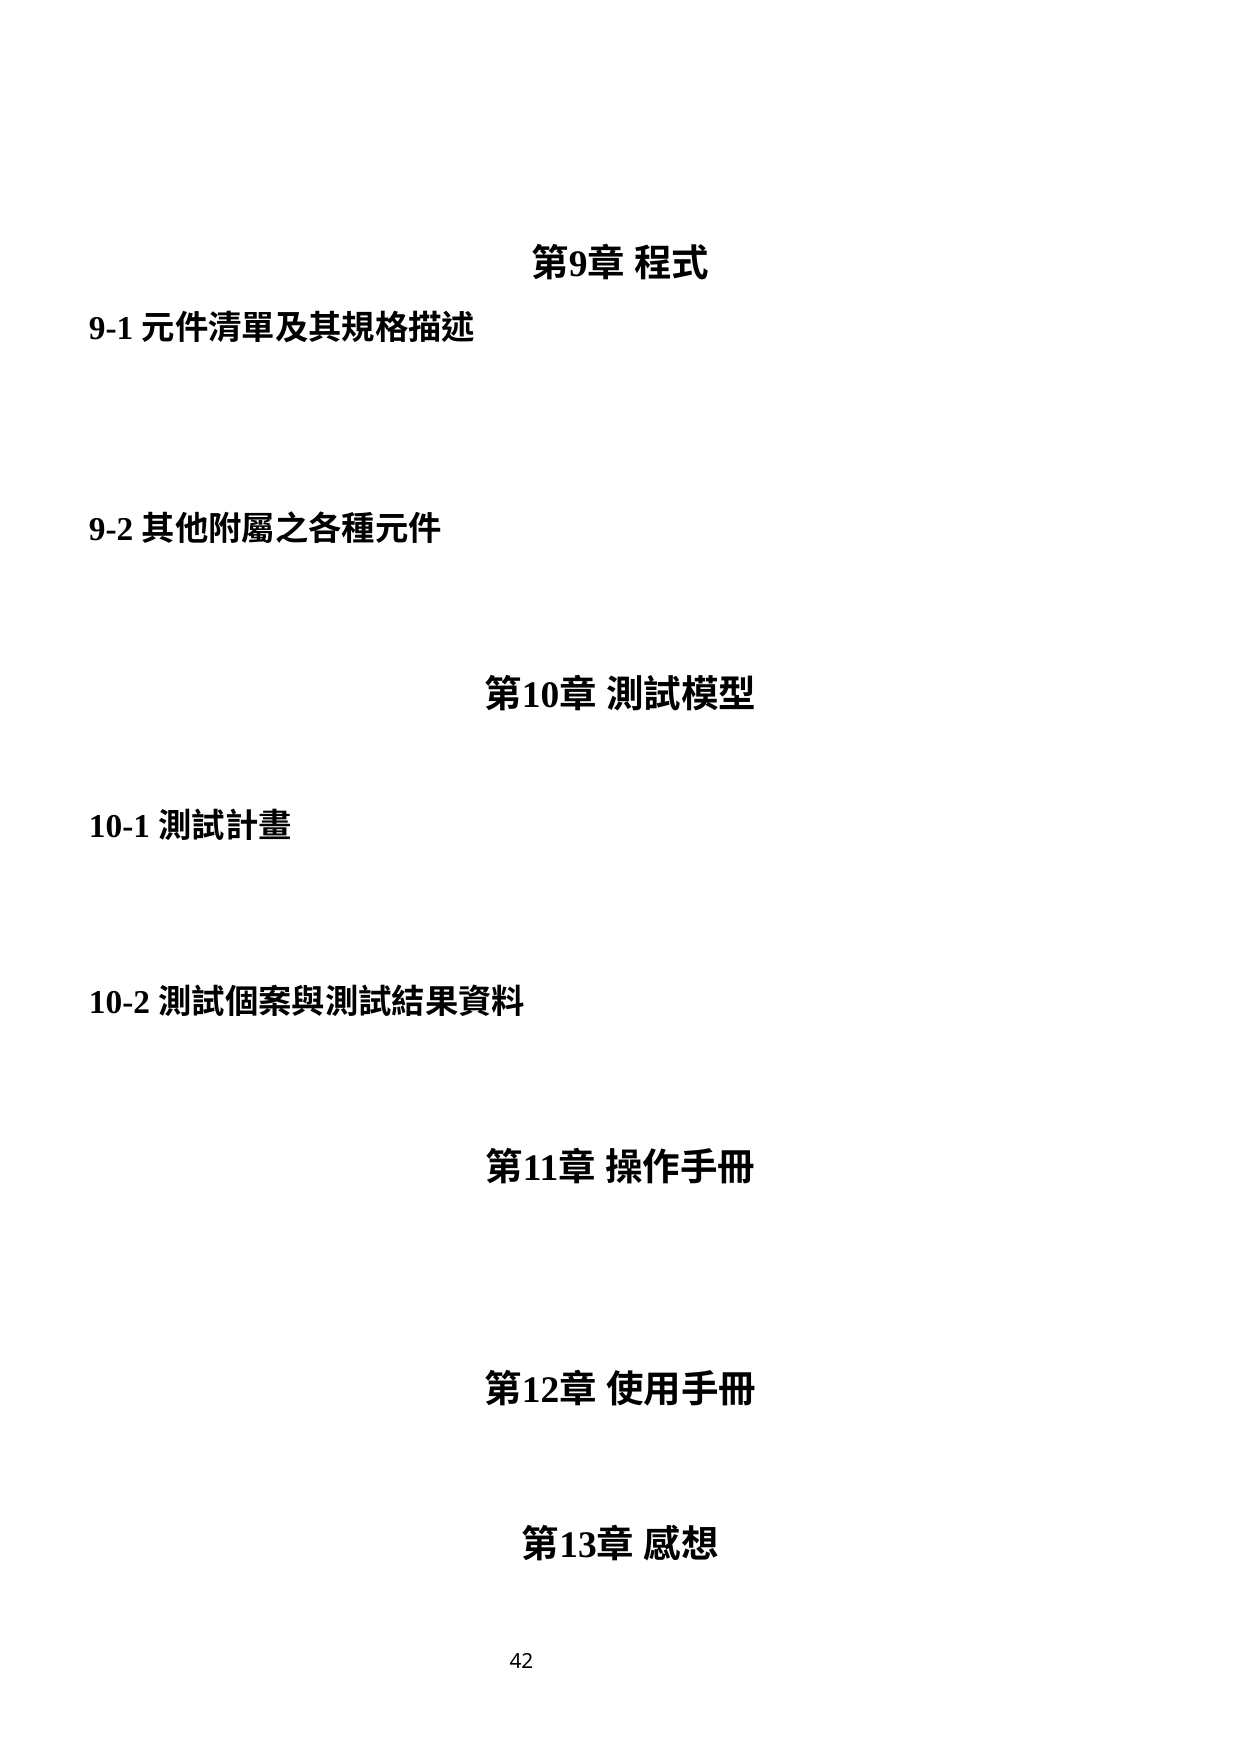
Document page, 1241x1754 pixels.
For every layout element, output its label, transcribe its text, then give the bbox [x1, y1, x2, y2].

list 感想 [89, 1513, 1152, 1568]
list 程式 [89, 233, 1152, 287]
list 操作手冊 [89, 1137, 1152, 1191]
subtitle 測試計畫 [89, 785, 1152, 860]
subtitle 測試個案與測試結果資料 [89, 961, 1152, 1036]
subtitle 元件清單及其規格描述 [89, 287, 1152, 362]
list 測試模型 [89, 664, 1152, 718]
subtitle 其他附屬之各種元件 [89, 488, 1152, 563]
list 使用手冊 [89, 1359, 1152, 1413]
